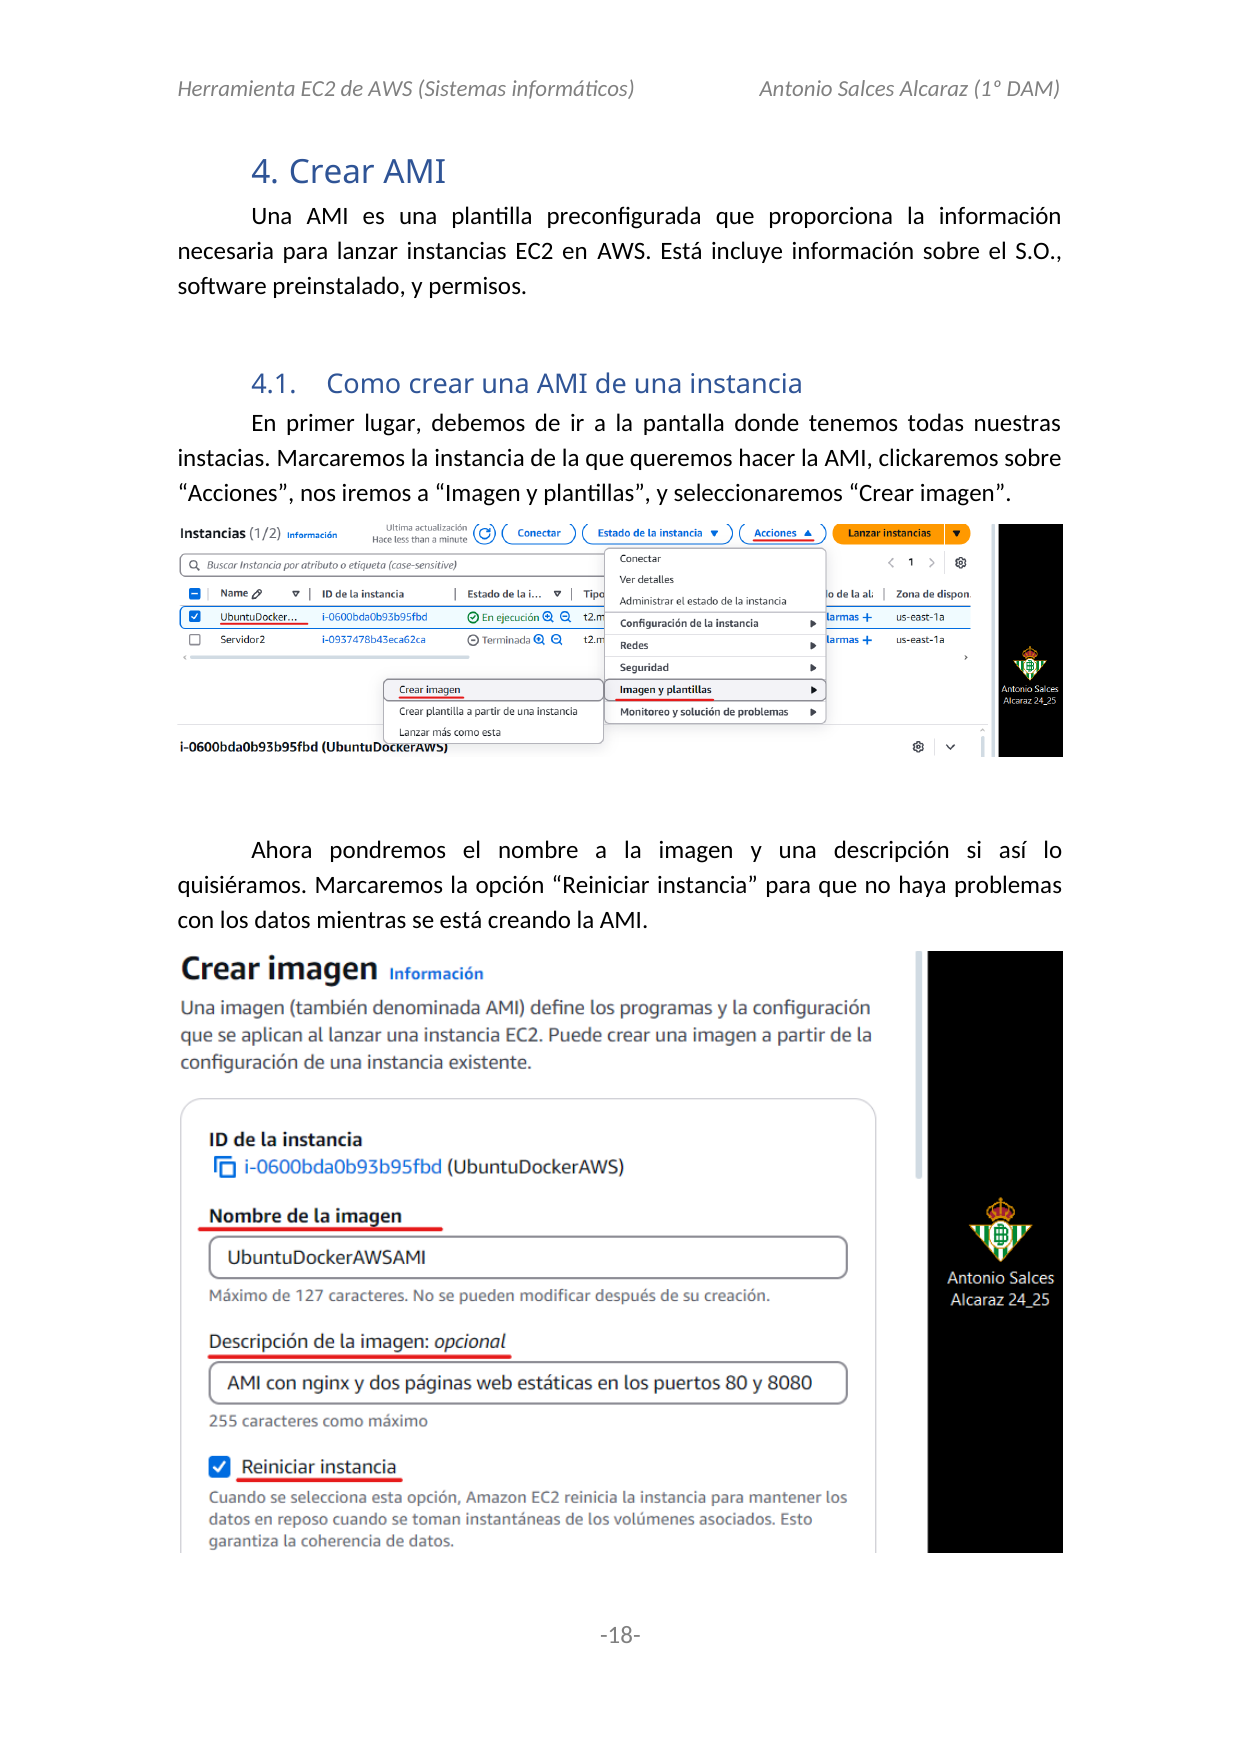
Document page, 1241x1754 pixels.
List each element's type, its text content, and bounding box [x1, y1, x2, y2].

subtitle Como crear una AMI de una instancia [251, 365, 1063, 402]
text Una AMI es una plantilla preconfigurada que proporciona la información necesaria para lanzar instancias EC2 en AWS. Está incluye información sobre el S.O., software preinstalado, y permisos. [177, 200, 1063, 300]
picture [177, 951, 1063, 1553]
text Ahora pondremos el nombre a la imagen y una descripción si así lo quisiéramos. Marcaremos la opción “Reiniciar instancia” para que no haya problemas con los datos mientras se está creando la AMI. [177, 834, 1063, 934]
picture [177, 524, 1063, 757]
text En primer lugar, debemos de ir a la pantalla donde tenemos todas nuestras instacias. Marcaremos la instancia de la que queremos hacer la AMI, clickaremos sobre “Acciones”, nos iremos a “Imagen y plantillas”, y seleccionaremos “Crear imagen”. [177, 407, 1063, 508]
subtitle Crear AMI [251, 148, 1063, 193]
